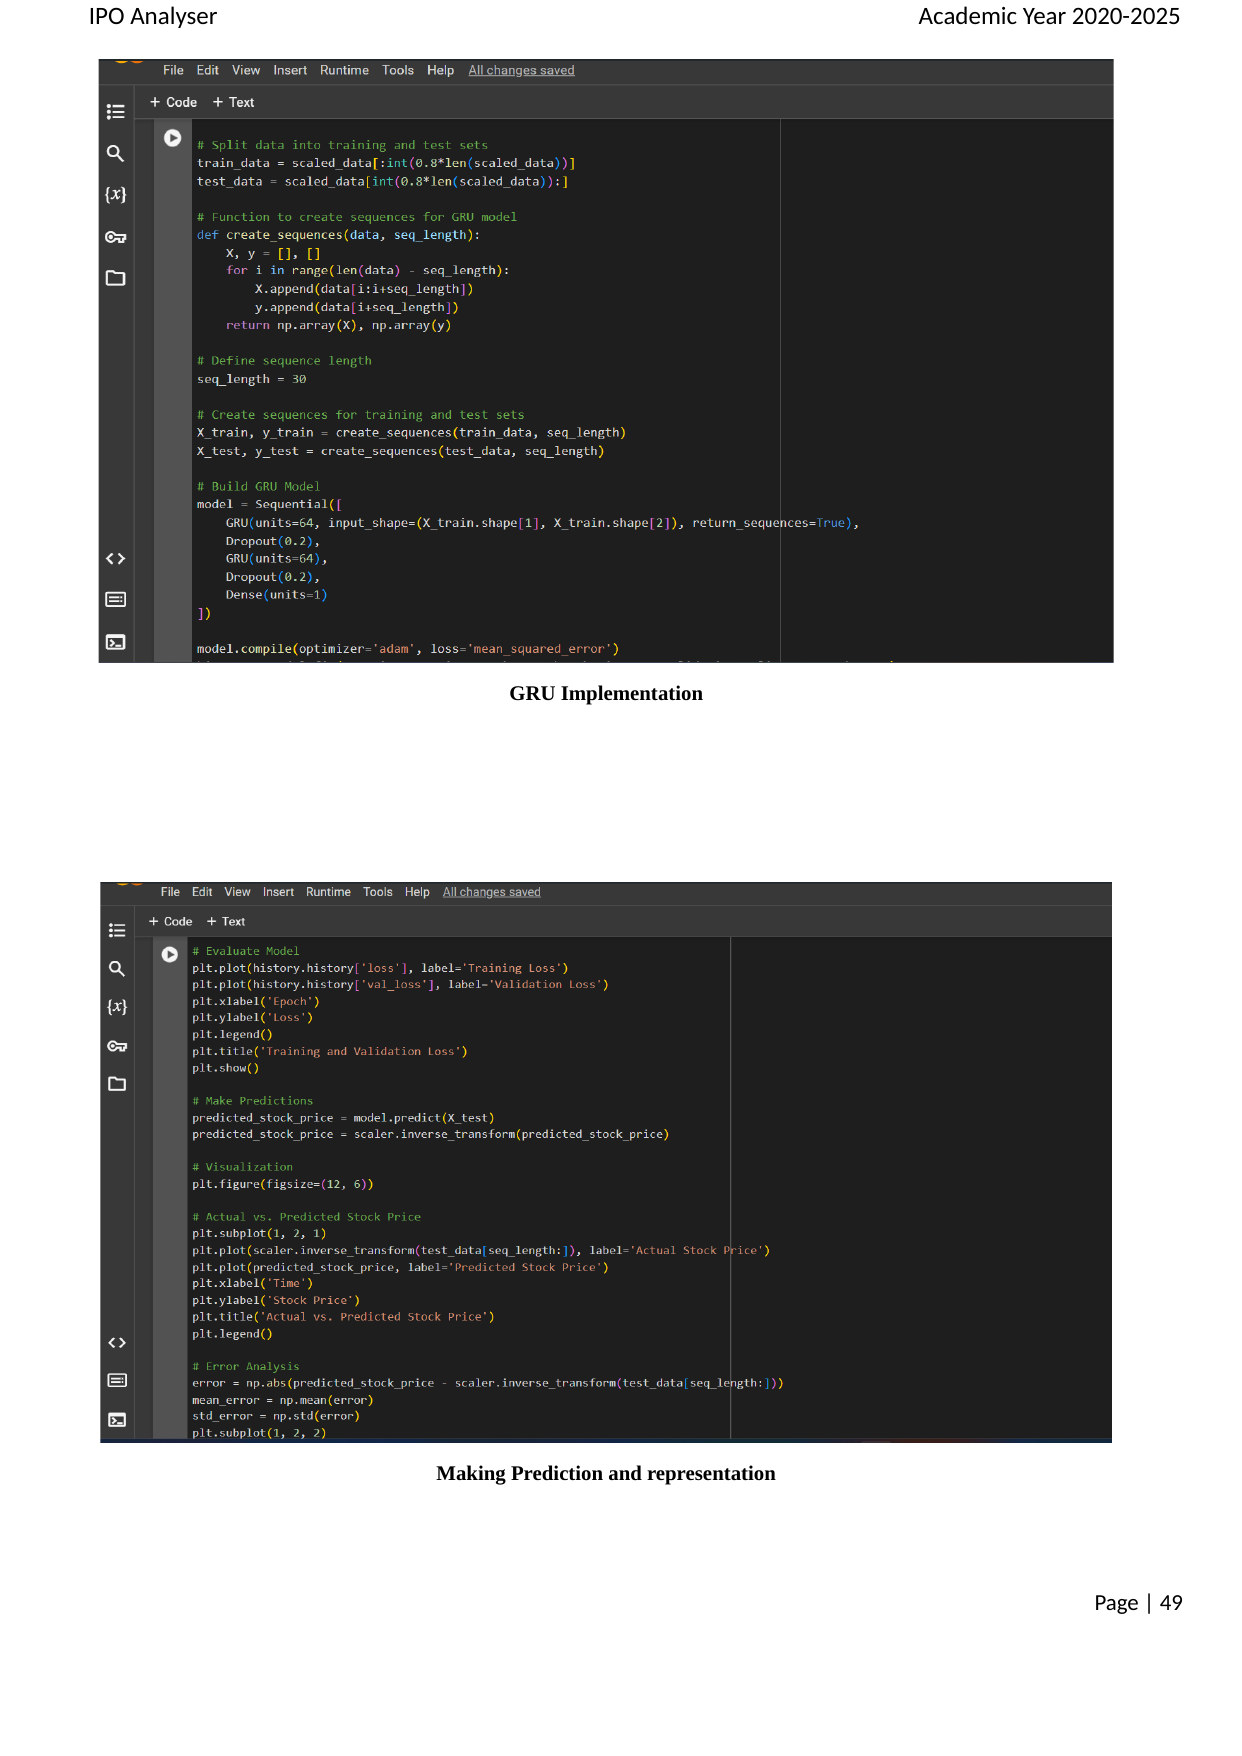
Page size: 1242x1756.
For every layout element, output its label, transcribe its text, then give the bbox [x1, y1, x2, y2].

picture [100, 882, 1112, 1443]
text GRU Implementation [89, 681, 1123, 705]
text Making Prediction and representation [89, 1461, 1123, 1485]
picture [98, 59, 1114, 663]
